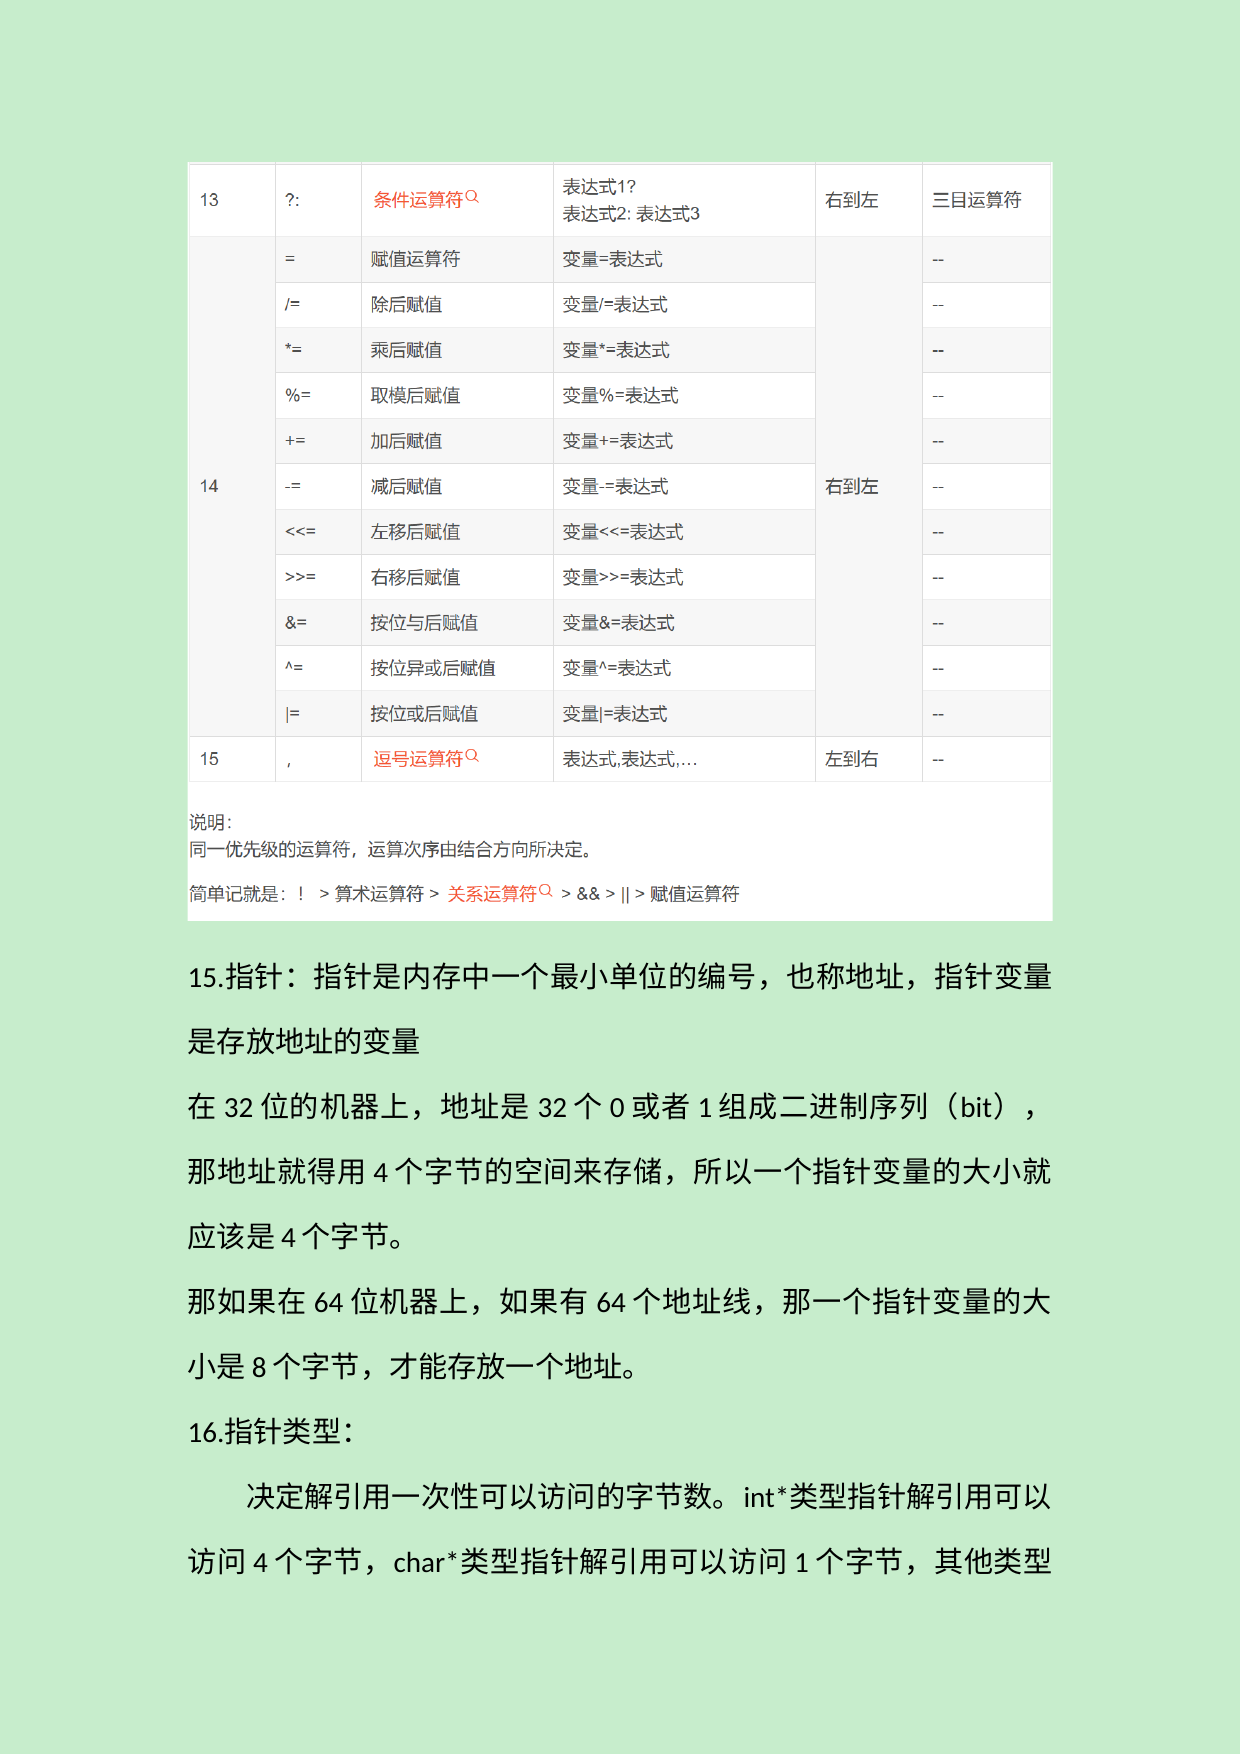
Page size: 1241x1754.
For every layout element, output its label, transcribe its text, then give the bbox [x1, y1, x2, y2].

text 那如果在64位机器上，如果有64个地址线，那一个指针变量的大小是8个字节，才能存放一个地址。 [187, 1267, 1053, 1397]
text 在32位的机器上，地址是32个0或者1组成二进制序列（bit），那地址就得用4个字节的空间来存储，所以一个指针变量的大小就应该是4个字节。 [187, 1072, 1053, 1267]
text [187, 1462, 1053, 1592]
text 15.指针：指针是内存中一个最小单位的编号，也称地址，指针变量是存放地址的变量 [187, 942, 1053, 1072]
text 16.指针类型： [187, 1397, 1053, 1462]
picture [187, 162, 1053, 921]
